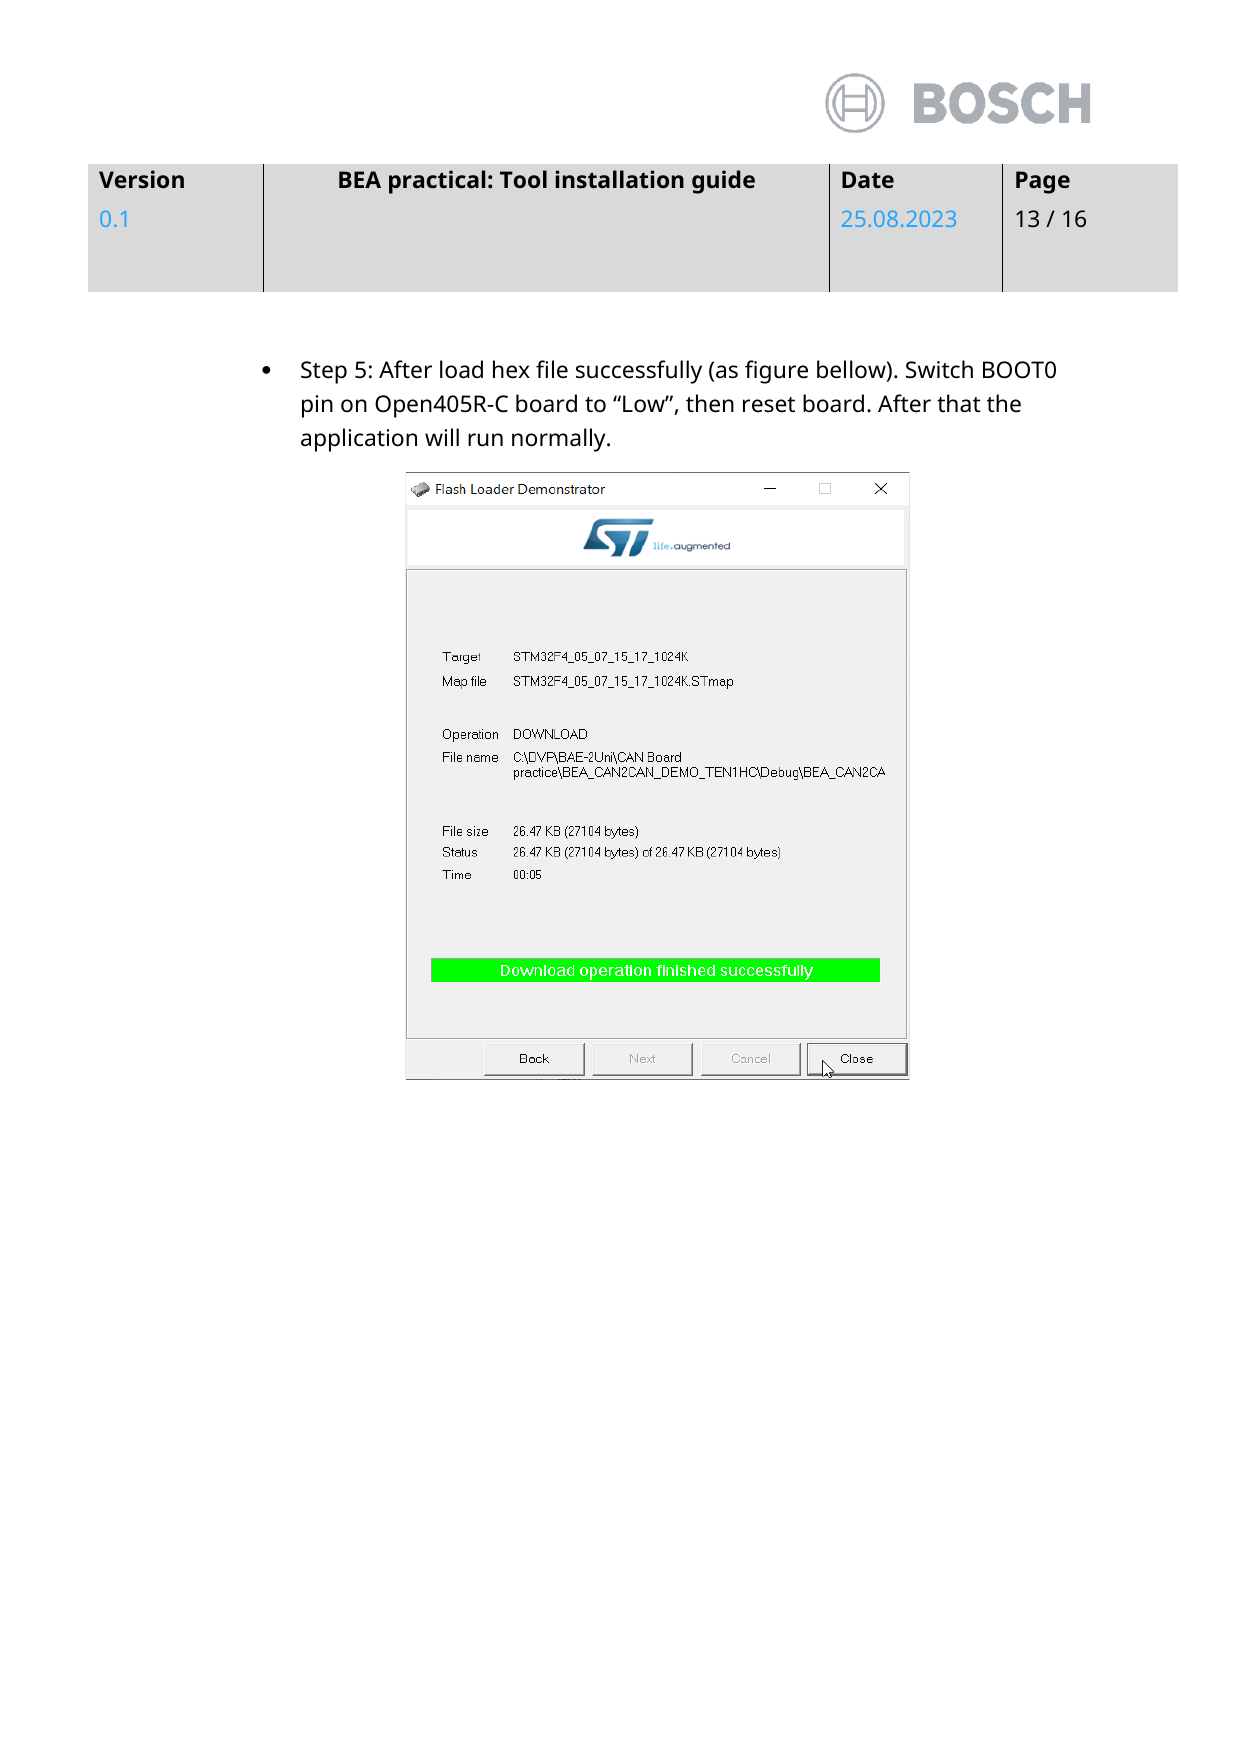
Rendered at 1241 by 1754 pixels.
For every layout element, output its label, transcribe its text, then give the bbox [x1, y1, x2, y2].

picture [825, 73, 1091, 133]
picture [405, 472, 910, 1095]
list Step 5: After load hex file successfully (as figure bellow). Switch BOOT0 pin on Open405R-C board to “Low”, then reset board. After that the application will run normally. [262, 354, 1090, 453]
